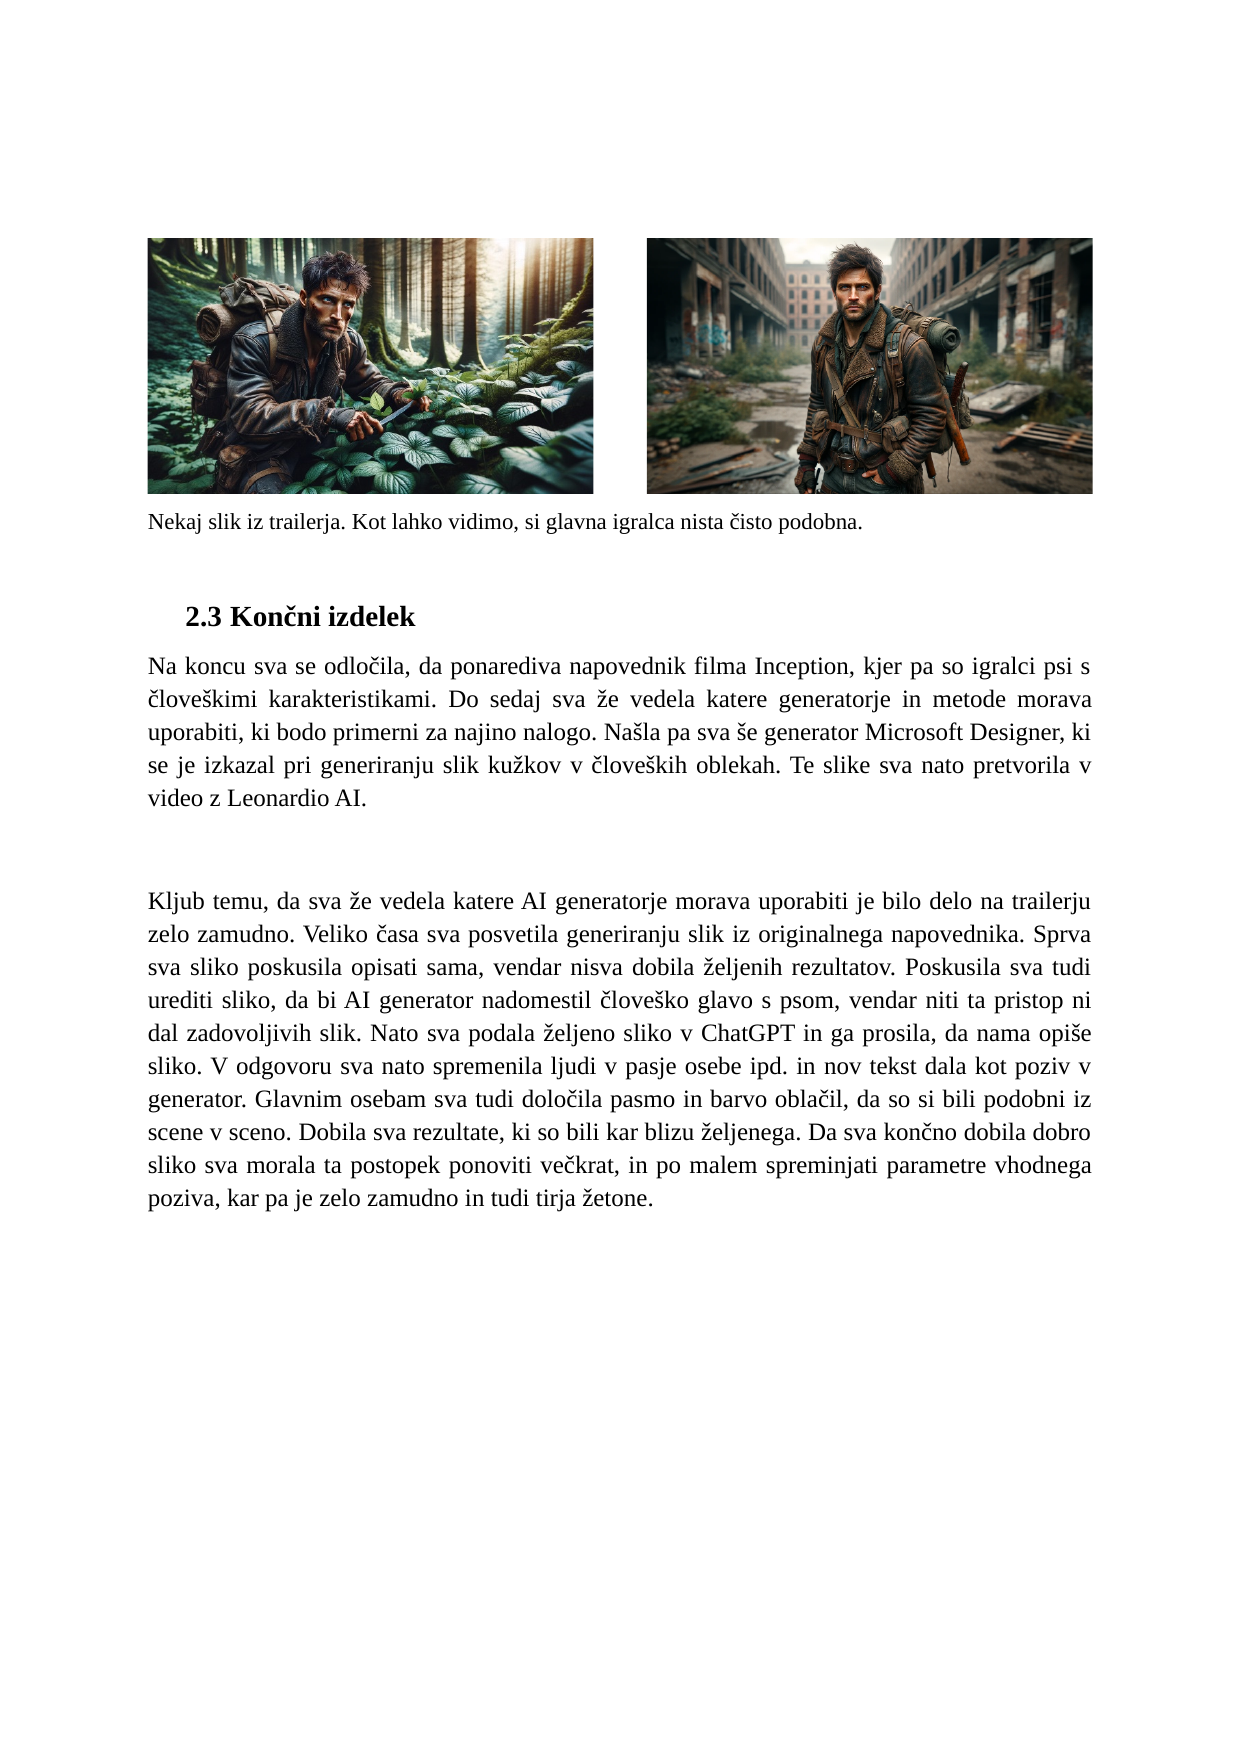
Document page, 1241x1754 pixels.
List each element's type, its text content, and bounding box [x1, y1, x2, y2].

picture [646, 238, 1093, 494]
text Kljub temu, da sva že vedela katere AI generatorje morava uporabiti je bilo delo na trailerju zelo zamudno. Veliko časa sva posvetila generiranju slik iz originalnega napovednika. Sprva sva sliko poskusila opisati sama, vendar nisva dobila željenih rezultatov. Poskusila sva tudi urediti sliko, da bi AI generator nadomestil človeško glavo s psom, vendar niti ta pristop ni dal zadovoljivih slik. Nato sva podala željeno sliko v ChatGPT in ga prosila, da nama opiše sliko. V odgovoru sva nato spremenila ljudi v pasje osebe ipd. in nov tekst dala kot poziv v generator. Glavnim osebam sva tudi določila pasmo in barvo oblačil, da so si bili podobni iz scene v sceno. Dobila sva rezultate, ki so bili kar blizu željenega. Da sva končno dobila dobro sliko sva morala ta postopek ponoviti večkrat, in po malem spreminjati parametre vhodnega poziva, kar pa je zelo zamudno in tudi tirja žetone. [148, 886, 1093, 1212]
picture [147, 238, 594, 494]
text Na koncu sva se odločila, da ponarediva napovednik filma Inception, kjer pa so igralci psi s človeškimi karakteristikami. Do sedaj sva že vedela katere generatorje in metode morava uporabiti, ki bodo primerni za najino nalogo. Našla pa sva še generator Microsoft Designer, ki se je izkazal pri generiranju slik kužkov v človeških oblekah. Te slike sva nato pretvorila v video z Leonardio AI. [148, 651, 1093, 812]
text Nekaj slik iz trailerja. Kot lahko vidimo, si glavna igralca nista čisto podobna. [148, 508, 1093, 535]
list Končni izdelek [185, 599, 1093, 632]
